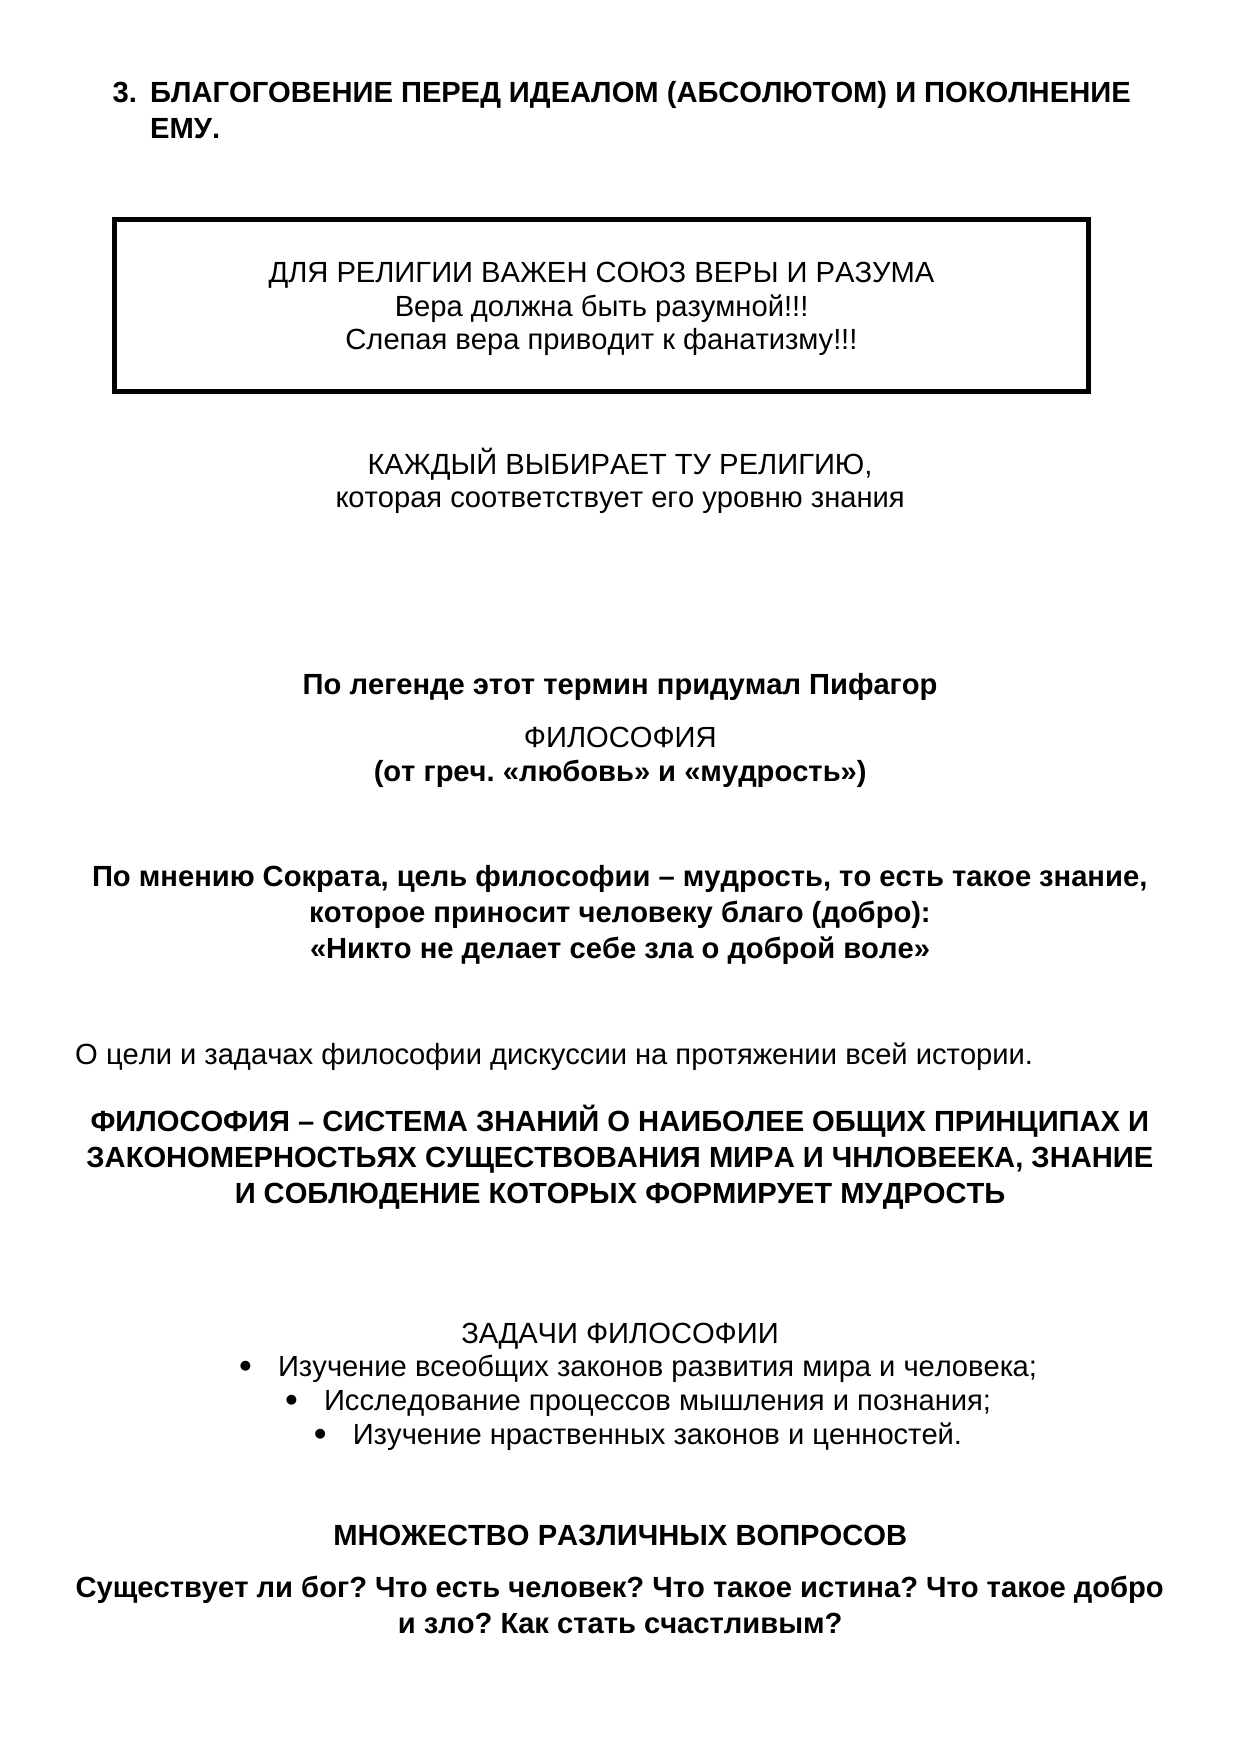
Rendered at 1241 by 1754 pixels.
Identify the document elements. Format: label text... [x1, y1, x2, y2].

list БЛАГОГОВЕНИЕ ПЕРЕД ИДЕАЛОМ (АБСОЛЮТОМ) И ПОКОЛНЕНИЕ ЕМУ. [112, 75, 1165, 145]
text О цели и задачах философии дискуссии на протяжении всей истории. [75, 1037, 1165, 1071]
text КАЖДЫЙ ВЫБИРАЕТ ТУ РЕЛИГИЮ, которая соответствует его уровню знания [75, 447, 1165, 514]
table_header ДЛЯ РЕЛИГИИ ВАЖЕН СОЮЗ ВЕРЫ И РАЗУМА Вера должна быть разумной!!! Слепая вера приводит к фанатизму!!! [117, 222, 1086, 389]
list Изучение всеобщих законов развития мира и человека; [112, 1349, 1165, 1383]
text ФИЛОСОФИЯ – СИСТЕМА ЗНАНИЙ О НАИБОЛЕЕ ОБЩИХ ПРИНЦИПАХ И ЗАКОНОМЕРНОСТЬЯХ СУЩЕСТВОВАНИЯ МИРА И ЧНЛОВЕЕКА, ЗНАНИЕ И СОБЛЮДЕНИЕ КОТОРЫХ ФОРМИРУЕТ МУДРОСТЬ [75, 1104, 1165, 1210]
text По легенде этот термин придумал Пифагор [75, 667, 1165, 701]
list Исследование процессов мышления и познания; [112, 1383, 1165, 1417]
list Изучение нраственных законов и ценностей. [112, 1417, 1165, 1450]
text ЗАДАЧИ ФИЛОСОФИИ [75, 1316, 1165, 1349]
text По мнению Сократа, цель философии – мудрость, то есть такое знание, которое приносит человеку благо (добро): «Никто не делает себе зла о доброй воле» [75, 859, 1165, 965]
text Существует ли бог? Что есть человек? Что такое истина? Что такое добро и зло? Как стать счастливым? [75, 1570, 1165, 1640]
text МНОЖЕСТВО РАЗЛИЧНЫХ ВОПРОСОВ [75, 1517, 1165, 1551]
text ФИЛОСОФИЯ [75, 720, 1165, 753]
text (от греч. «любовь» и «мудрость») [75, 753, 1165, 787]
